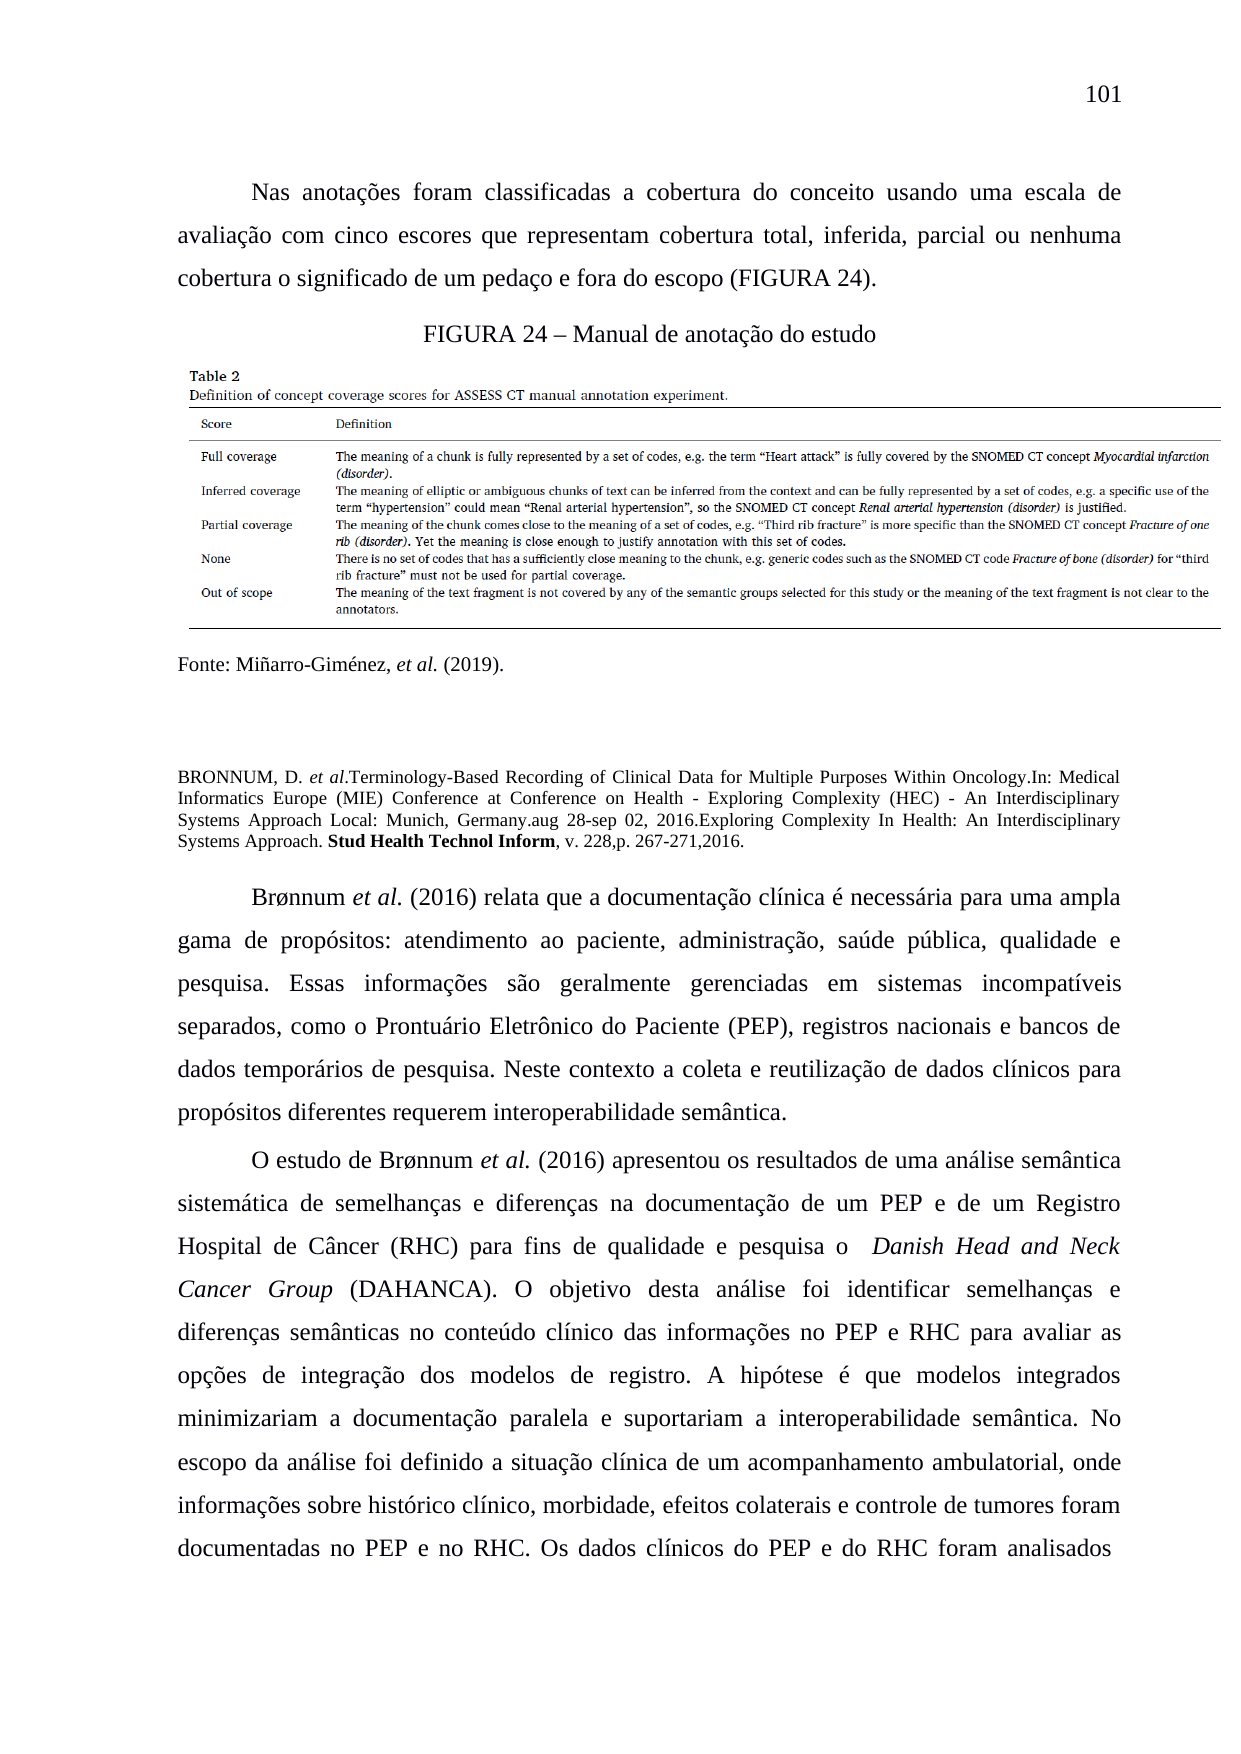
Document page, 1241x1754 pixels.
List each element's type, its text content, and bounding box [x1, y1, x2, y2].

picture [177, 360, 1224, 649]
text Fonte: Miñarro-Giménez, et al. (2019). [177, 652, 1122, 676]
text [177, 1145, 1122, 1562]
text BRONNUM, D. et al.Terminology-Based Recording of Clinical Data for Multiple Purposes Within Oncology.In: Medical Informatics Europe (MIE) Conference at Conference on Health - Exploring Complexity (HEC) - An Interdisciplinary Systems Approach Local: Munich, Germany.aug 28-sep 02, 2016.Exploring Complexity In Health: An Interdisciplinary Systems Approach. Stud Health Technol Inform, v. 228,p. 267-271,2016. [177, 766, 1122, 852]
text Brønnum et al. (2016) relata que a documentação clínica é necessária para uma ampla gama de propósitos: atendimento ao paciente, administração, saúde pública, qualidade e pesquisa. Essas informações são geralmente gerenciadas em sistemas incompatíveis separados, como o Prontuário Eletrônico do Paciente (PEP), registros nacionais e bancos de dados temporários de pesquisa. Neste contexto a coleta e reutilização de dados clínicos para propósitos diferentes requerem interoperabilidade semântica. [177, 882, 1122, 1126]
text Nas anotações foram classificadas a cobertura do conceito usando uma escala de avaliação com cinco escores que representam cobertura total, inferida, parcial ou nenhuma cobertura o significado de um pedaço e fora do escopo (FIGURA 24). [177, 177, 1122, 292]
